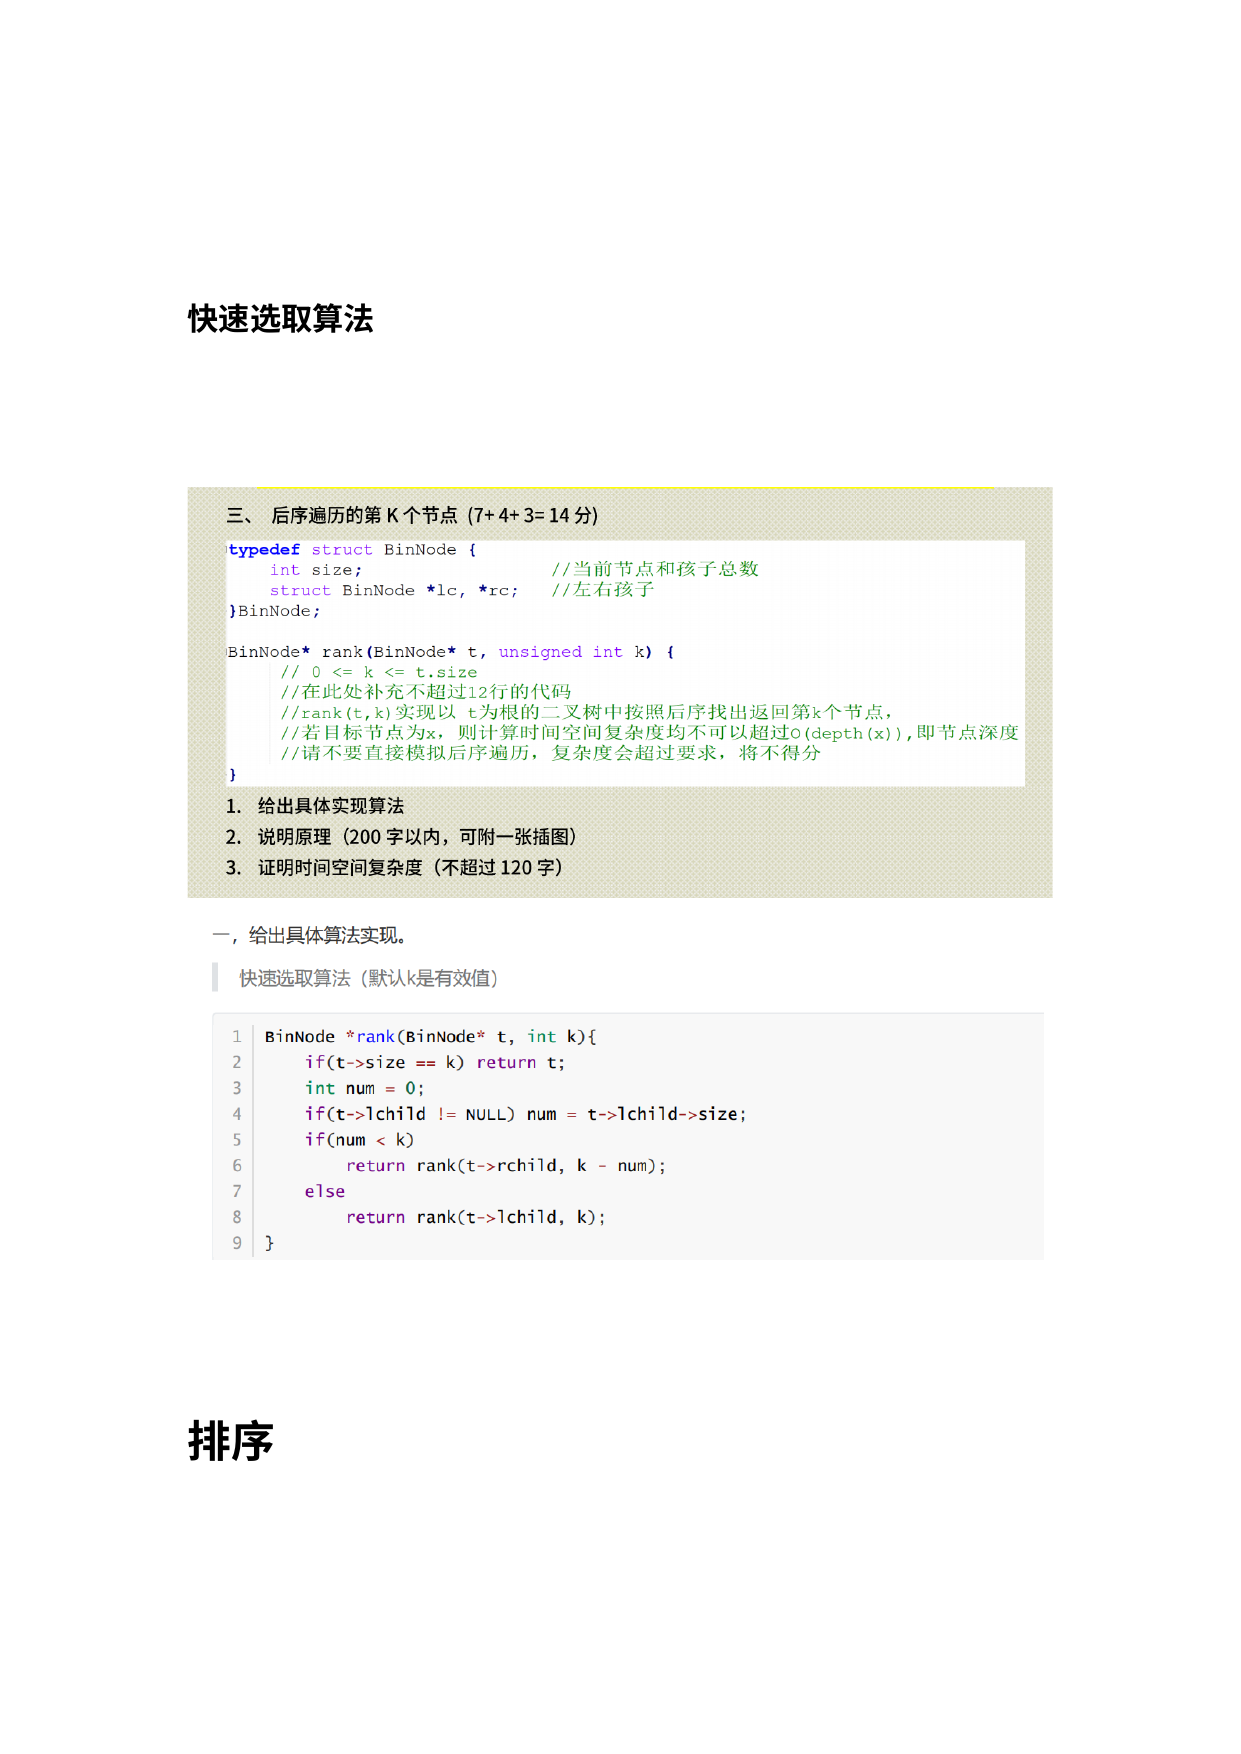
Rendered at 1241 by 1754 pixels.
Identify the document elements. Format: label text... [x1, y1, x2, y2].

picture [187, 909, 1044, 1260]
text 快速选取算法 [187, 284, 1053, 349]
text 排序 [187, 1405, 1053, 1470]
picture [187, 487, 1053, 898]
